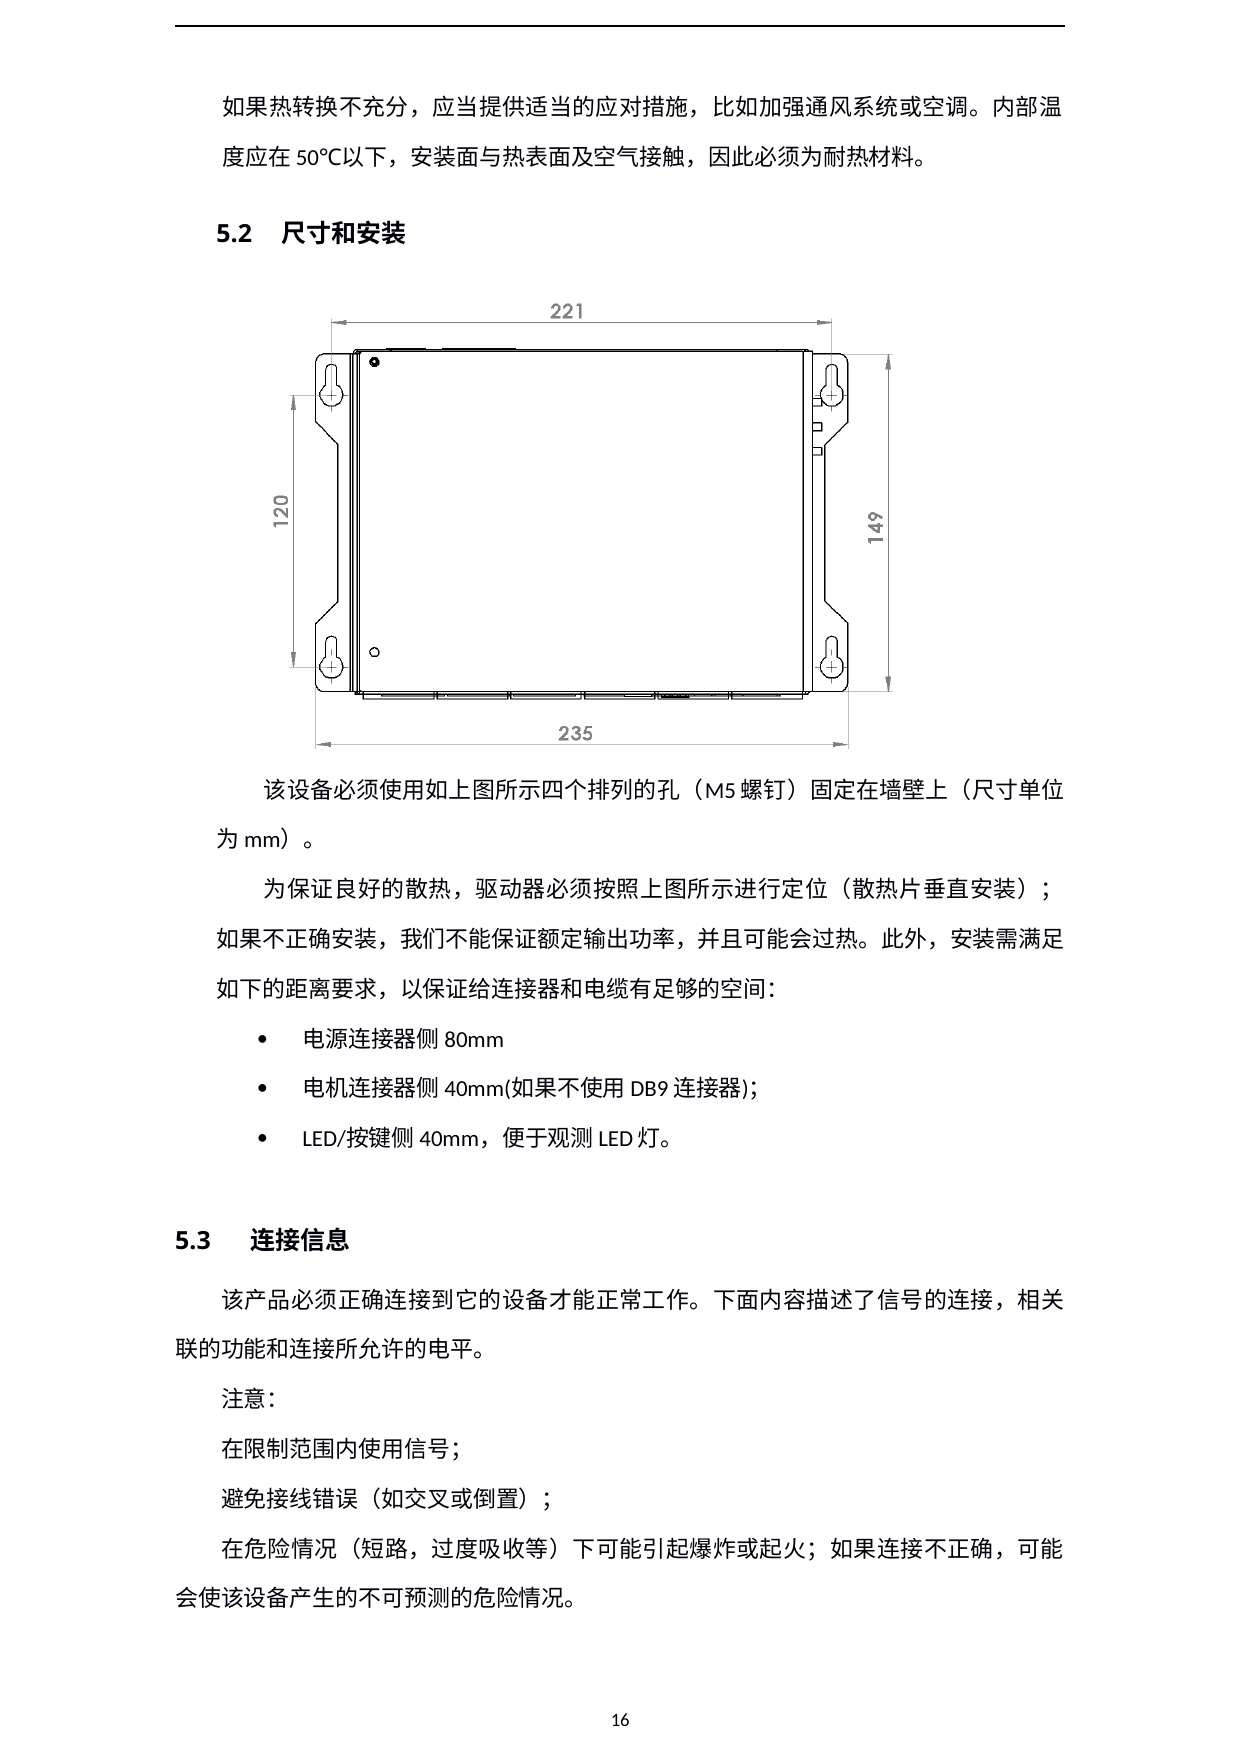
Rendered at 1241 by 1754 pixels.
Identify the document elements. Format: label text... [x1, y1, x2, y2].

text 该设备必须使用如上图所示四个排列的孔（M5螺钉）固定在墙壁上（尺寸单位为mm）。 [216, 771, 1065, 854]
text 在危险情况（短路，过度吸收等）下可能引起爆炸或起火；如果连接不正确，可能会使该设备产生的不可预测的危险情况。 [175, 1531, 1065, 1613]
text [222, 89, 1065, 172]
list 电机连接器侧40mm(如果不使用DB9连接器)； [258, 1070, 1065, 1103]
text 该产品必须正确连接到它的设备才能正常工作。下面内容描述了信号的连接，相关联的功能和连接所允许的电平。 [175, 1282, 1065, 1364]
list 连接信息 [175, 1220, 1065, 1257]
list LED/按键侧40mm，便于观测LED灯。 [258, 1120, 1065, 1153]
text 注意： [175, 1381, 1065, 1414]
text 避免接线错误（如交叉或倒置）； [175, 1481, 1065, 1514]
picture [175, 274, 1041, 772]
list 电源连接器侧80mm [258, 1020, 1065, 1054]
list 尺寸和安装 [216, 213, 1065, 249]
text 在限制范围内使用信号； [175, 1431, 1065, 1464]
text 为保证良好的散热，驱动器必须按照上图所示进行定位（散热片垂直安装）；如果不正确安装，我们不能保证额定输出功率，并且可能会过热。此外，安装需满足如下的距离要求，以保证给连接器和电缆有足够的空间： [216, 871, 1065, 1004]
